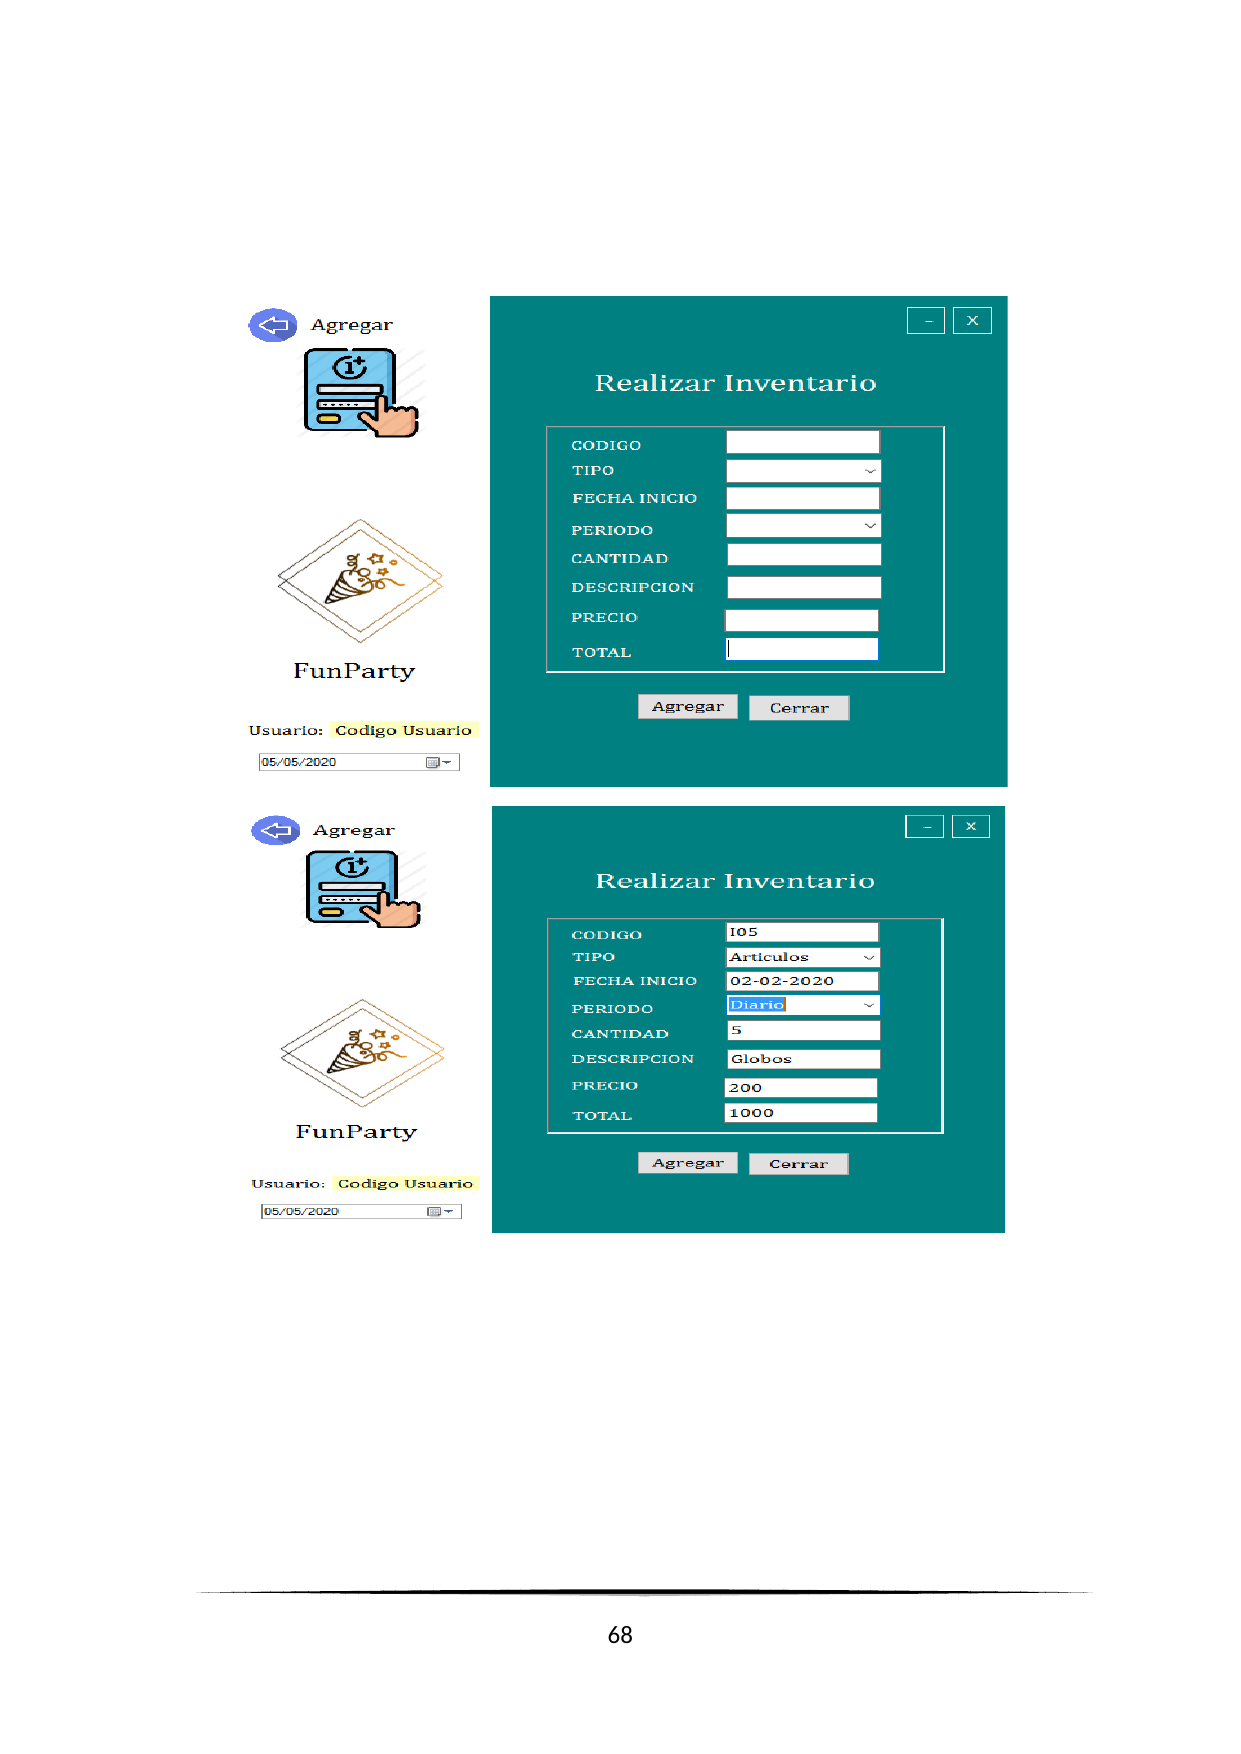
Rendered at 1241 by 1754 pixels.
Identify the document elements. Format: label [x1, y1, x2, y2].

picture [232, 296, 1008, 787]
picture [195, 1588, 1093, 1597]
picture [235, 806, 1006, 1233]
